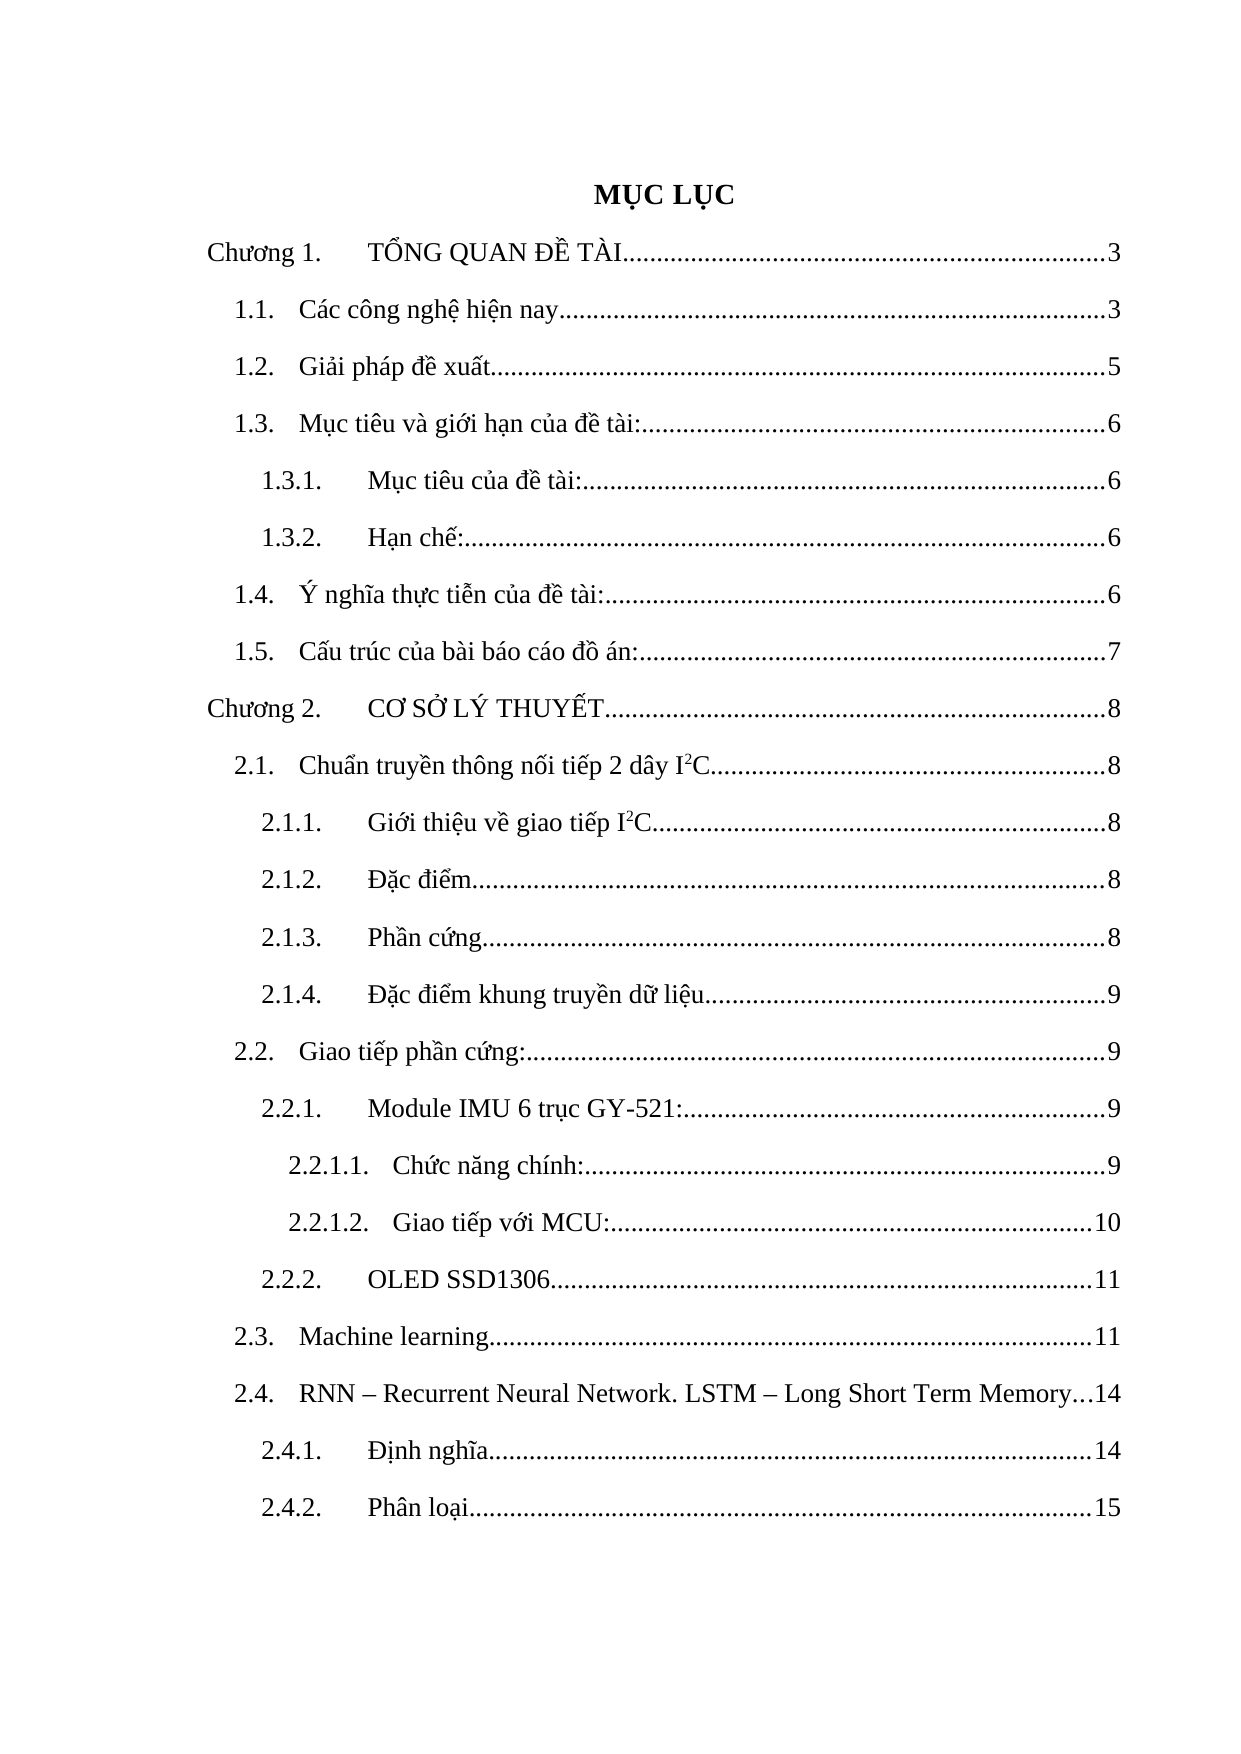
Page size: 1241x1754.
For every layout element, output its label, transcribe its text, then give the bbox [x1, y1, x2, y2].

text 1.3.2. Hạn chế: 6 [261, 521, 1122, 552]
text 2.4.2. Phân loại 15 [261, 1492, 1122, 1523]
text Chương 1. TỔNG QUAN ĐỀ TÀI 3 [207, 236, 1122, 267]
text 2.1.1. Giới thiệu về giao tiếp I2C 8 [261, 807, 1122, 838]
text 1.4. Ý nghĩa thực tiễn của đề tài: 6 [234, 578, 1122, 609]
text 2.4. RNN – Recurrent Neural Network. LSTM – Long Short Term Memory. 14 [234, 1377, 1122, 1408]
text 2.1.2. Đặc điểm 8 [261, 864, 1122, 895]
text Chương 2. CƠ SỞ LÝ THUYẾT 8 [207, 692, 1122, 723]
text 1.5. Cấu trúc của bài báo cáo đồ án: 7 [234, 635, 1122, 666]
text 2.2.1.1. Chức năng chính: 9 [288, 1149, 1122, 1180]
text 2.2.1. Module IMU 6 trục GY-521: 9 [261, 1092, 1122, 1123]
text 1.3. Mục tiêu và giới hạn của đề tài: 6 [234, 407, 1122, 438]
text 1.2. Giải pháp đề xuất 5 [234, 350, 1122, 381]
text 2.2.2. OLED SSD1306 11 [261, 1263, 1122, 1294]
text 1.3.1. Mục tiêu của đề tài: 6 [261, 464, 1122, 495]
text 2.1.4. Đặc điểm khung truyền dữ liệu 9 [261, 978, 1122, 1009]
text 2.4.1. Định nghĩa 14 [261, 1434, 1122, 1466]
text 2.1. Chuẩn truyền thông nối tiếp 2 dây I2C 8 [234, 749, 1122, 781]
text 2.2. Giao tiếp phần cứng: 9 [234, 1035, 1122, 1066]
text 2.3. Machine learning 11 [234, 1320, 1122, 1351]
title MỤC LỤC [207, 177, 1122, 211]
text 2.2.1.2. Giao tiếp với MCU: 10 [288, 1206, 1122, 1237]
text 2.1.3. Phần cứng 8 [261, 921, 1122, 952]
text 1.1. Các công nghệ hiện nay 3 [234, 293, 1122, 324]
